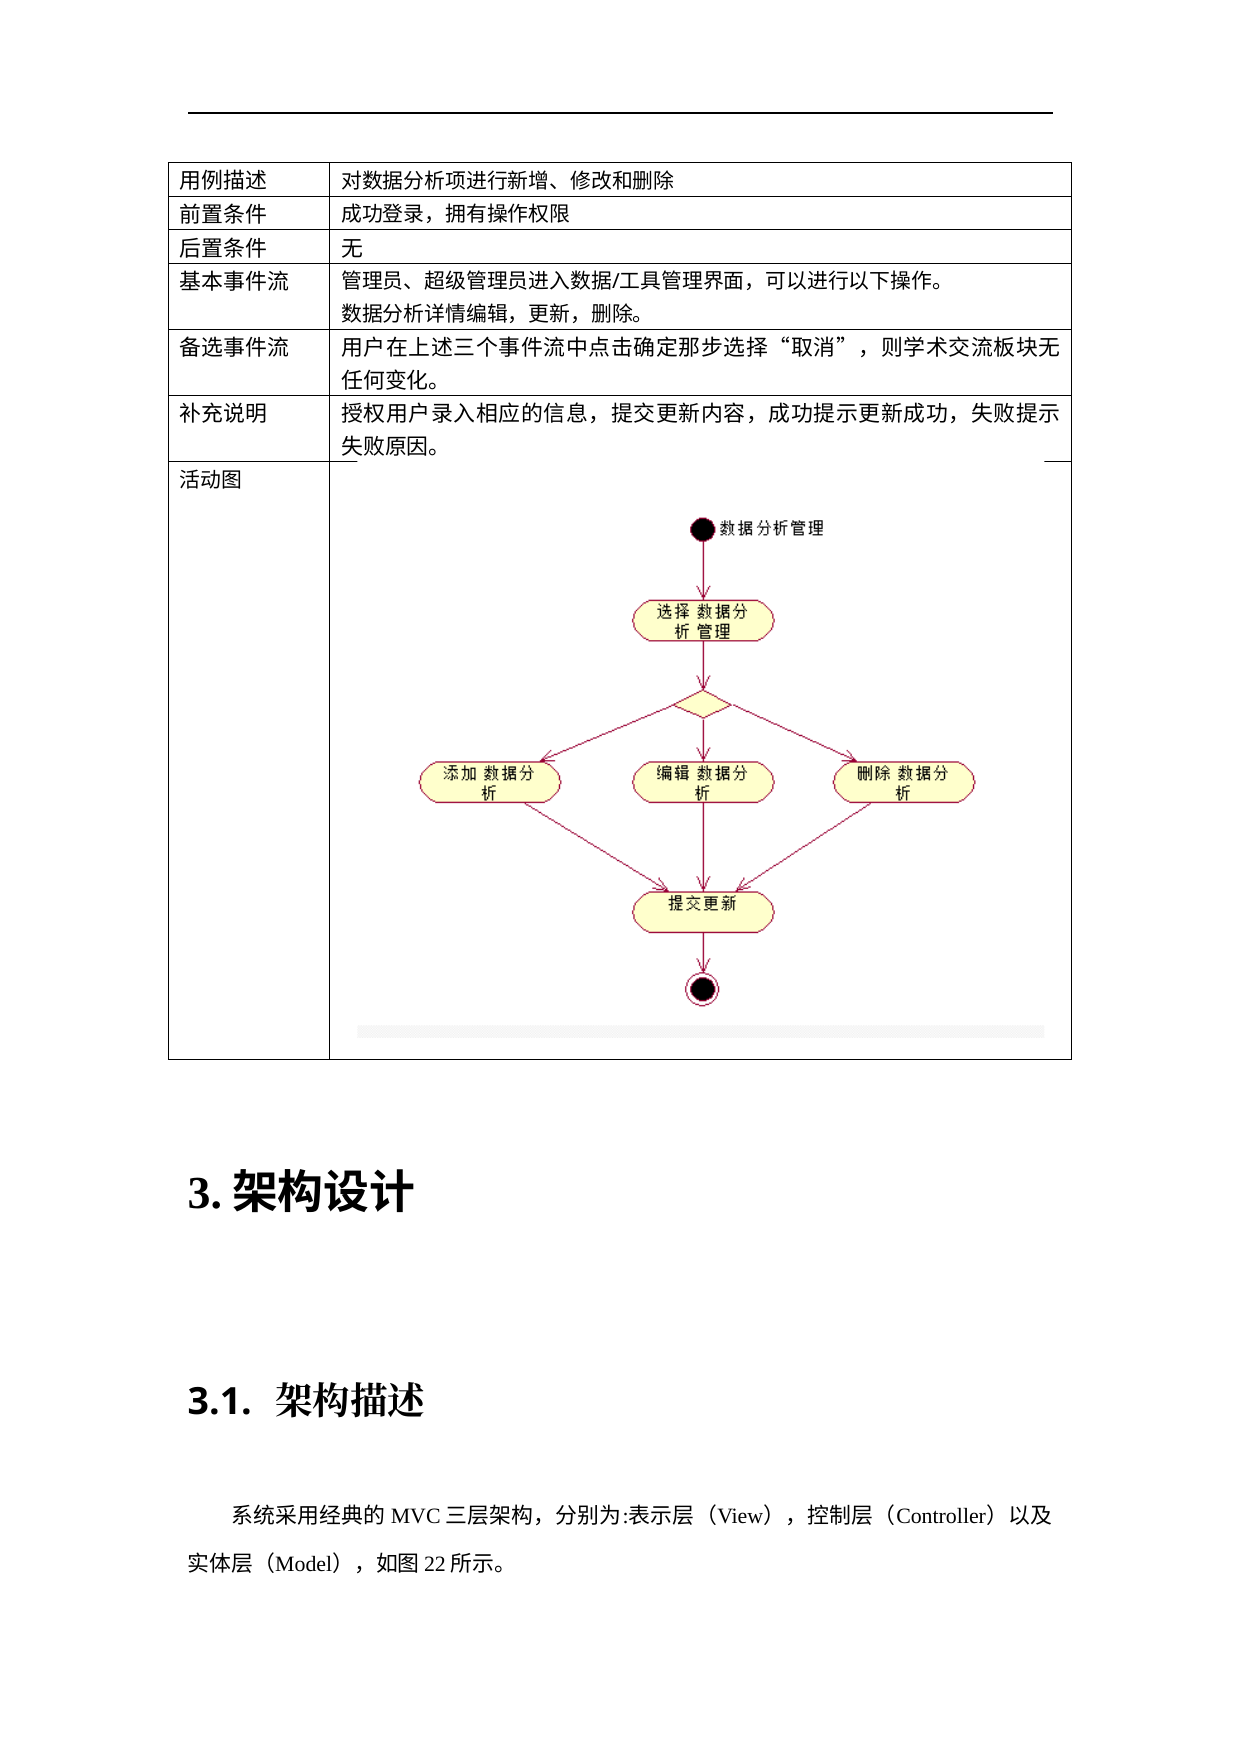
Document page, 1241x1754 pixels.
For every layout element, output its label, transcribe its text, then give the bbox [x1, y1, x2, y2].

table_cell 成功登录，拥有操作权限 [330, 197, 1071, 229]
picture [357, 461, 1045, 1038]
table_cell 活动图 [169, 462, 329, 1059]
table_cell 对数据分析项进行新增、修改和删除 [330, 163, 1071, 196]
text 系统采用经典的MVC三层架构，分别为:表示层（View），控制层（Controller）以及实体层（Model），如图22所示。 [187, 1497, 1053, 1578]
subtitle 架构描述 [187, 1366, 1053, 1431]
table_cell 用例描述 [169, 163, 329, 196]
table_cell 补充说明 [169, 396, 329, 461]
table_cell [330, 462, 1071, 1059]
table_cell 用户在上述三个事件流中点击确定那步选择“取消”，则学术交流板块无任何变化。 [330, 330, 1071, 395]
table_cell 前置条件 [169, 197, 329, 229]
table_cell 备选事件流 [169, 330, 329, 395]
table_cell 基本事件流 [169, 264, 329, 329]
table_cell 授权用户录入相应的信息，提交更新内容，成功提示更新成功，失败提示失败原因。 [330, 396, 1071, 461]
subtitle 架构设计 [187, 1140, 1053, 1238]
table_cell 无 [330, 230, 1071, 263]
table_cell 管理员、超级管理员进入数据/工具管理界面，可以进行以下操作。 数据分析详情编辑，更新，删除。 [330, 264, 1071, 329]
table_cell 后置条件 [169, 230, 329, 263]
